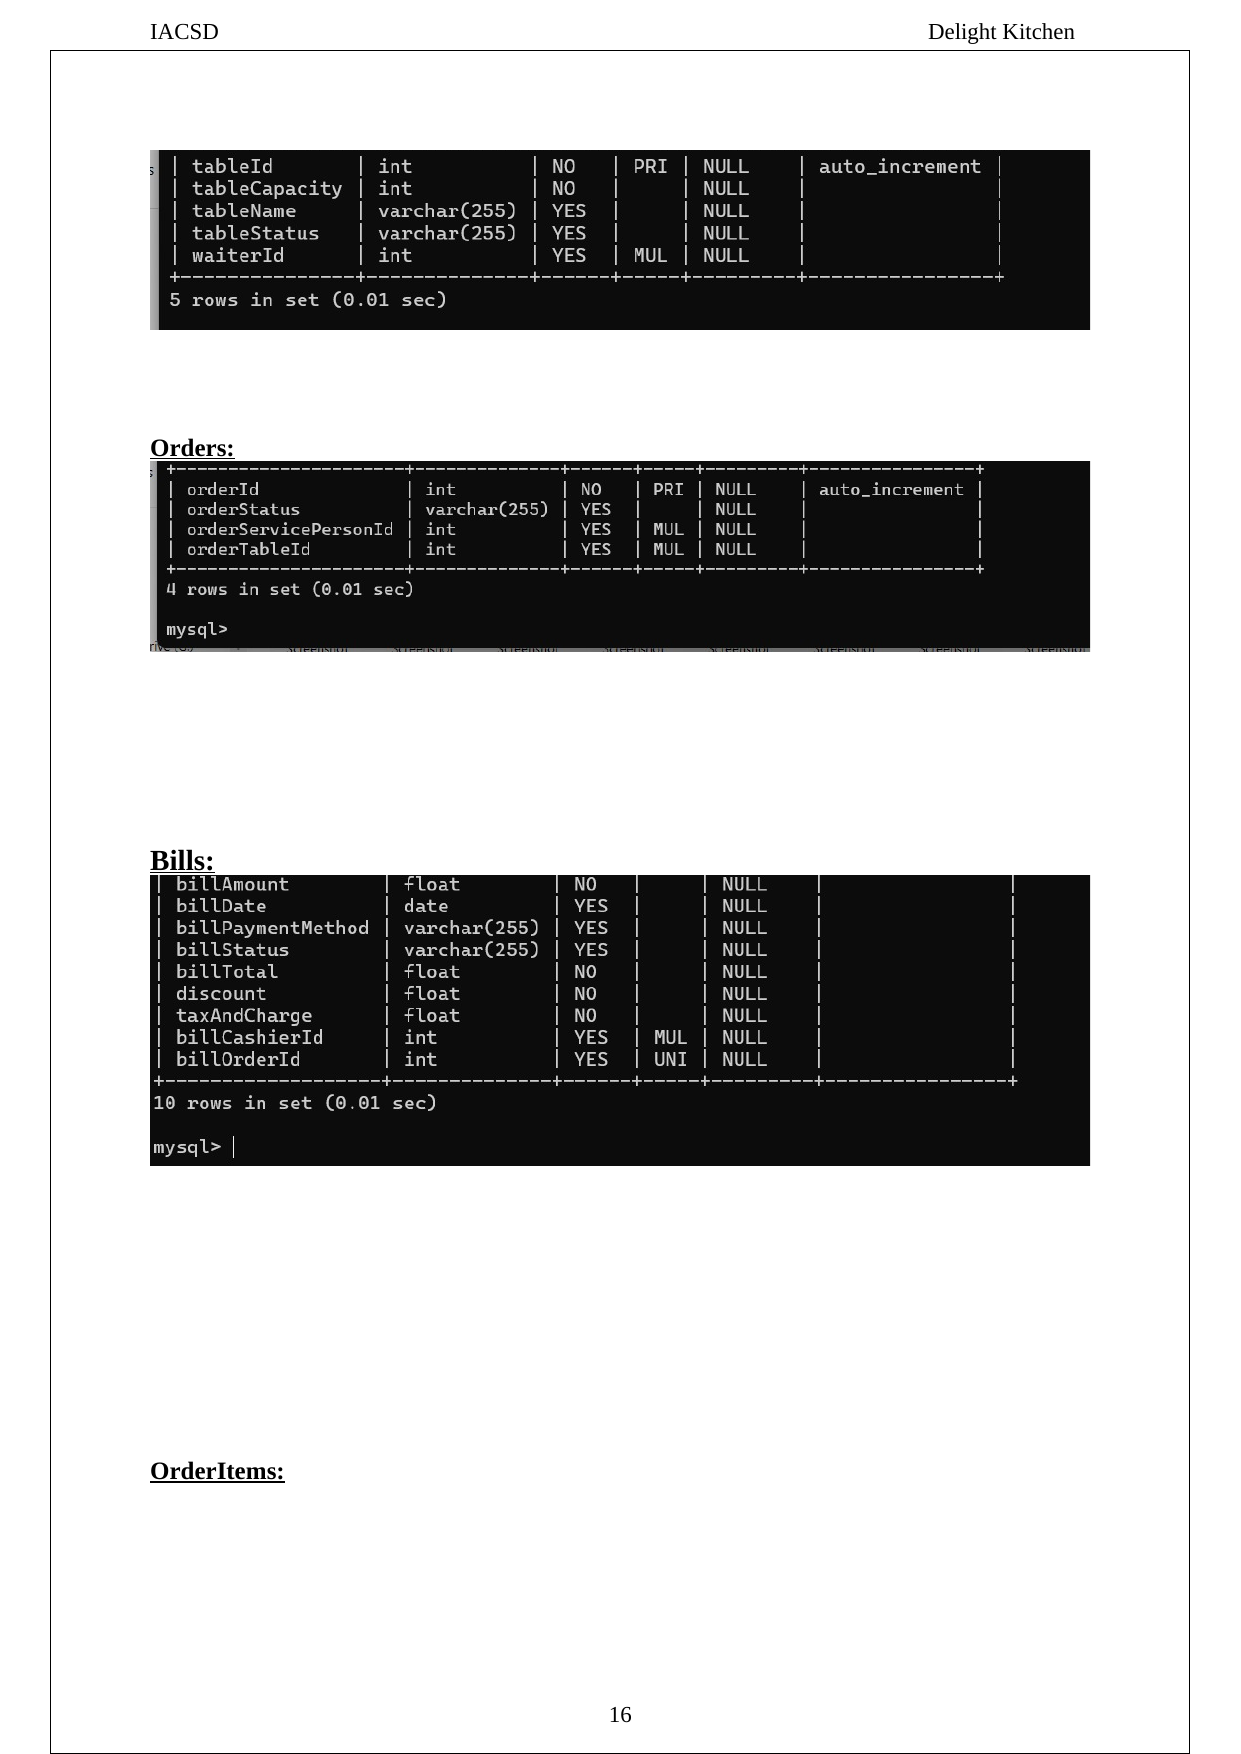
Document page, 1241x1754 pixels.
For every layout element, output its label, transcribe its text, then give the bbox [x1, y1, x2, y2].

picture [150, 150, 1091, 330]
picture [150, 461, 1091, 652]
text Orders: [150, 437, 1090, 461]
text Bills: [150, 848, 1090, 875]
picture [150, 875, 1091, 1166]
text OrderItems: [150, 1460, 1090, 1484]
